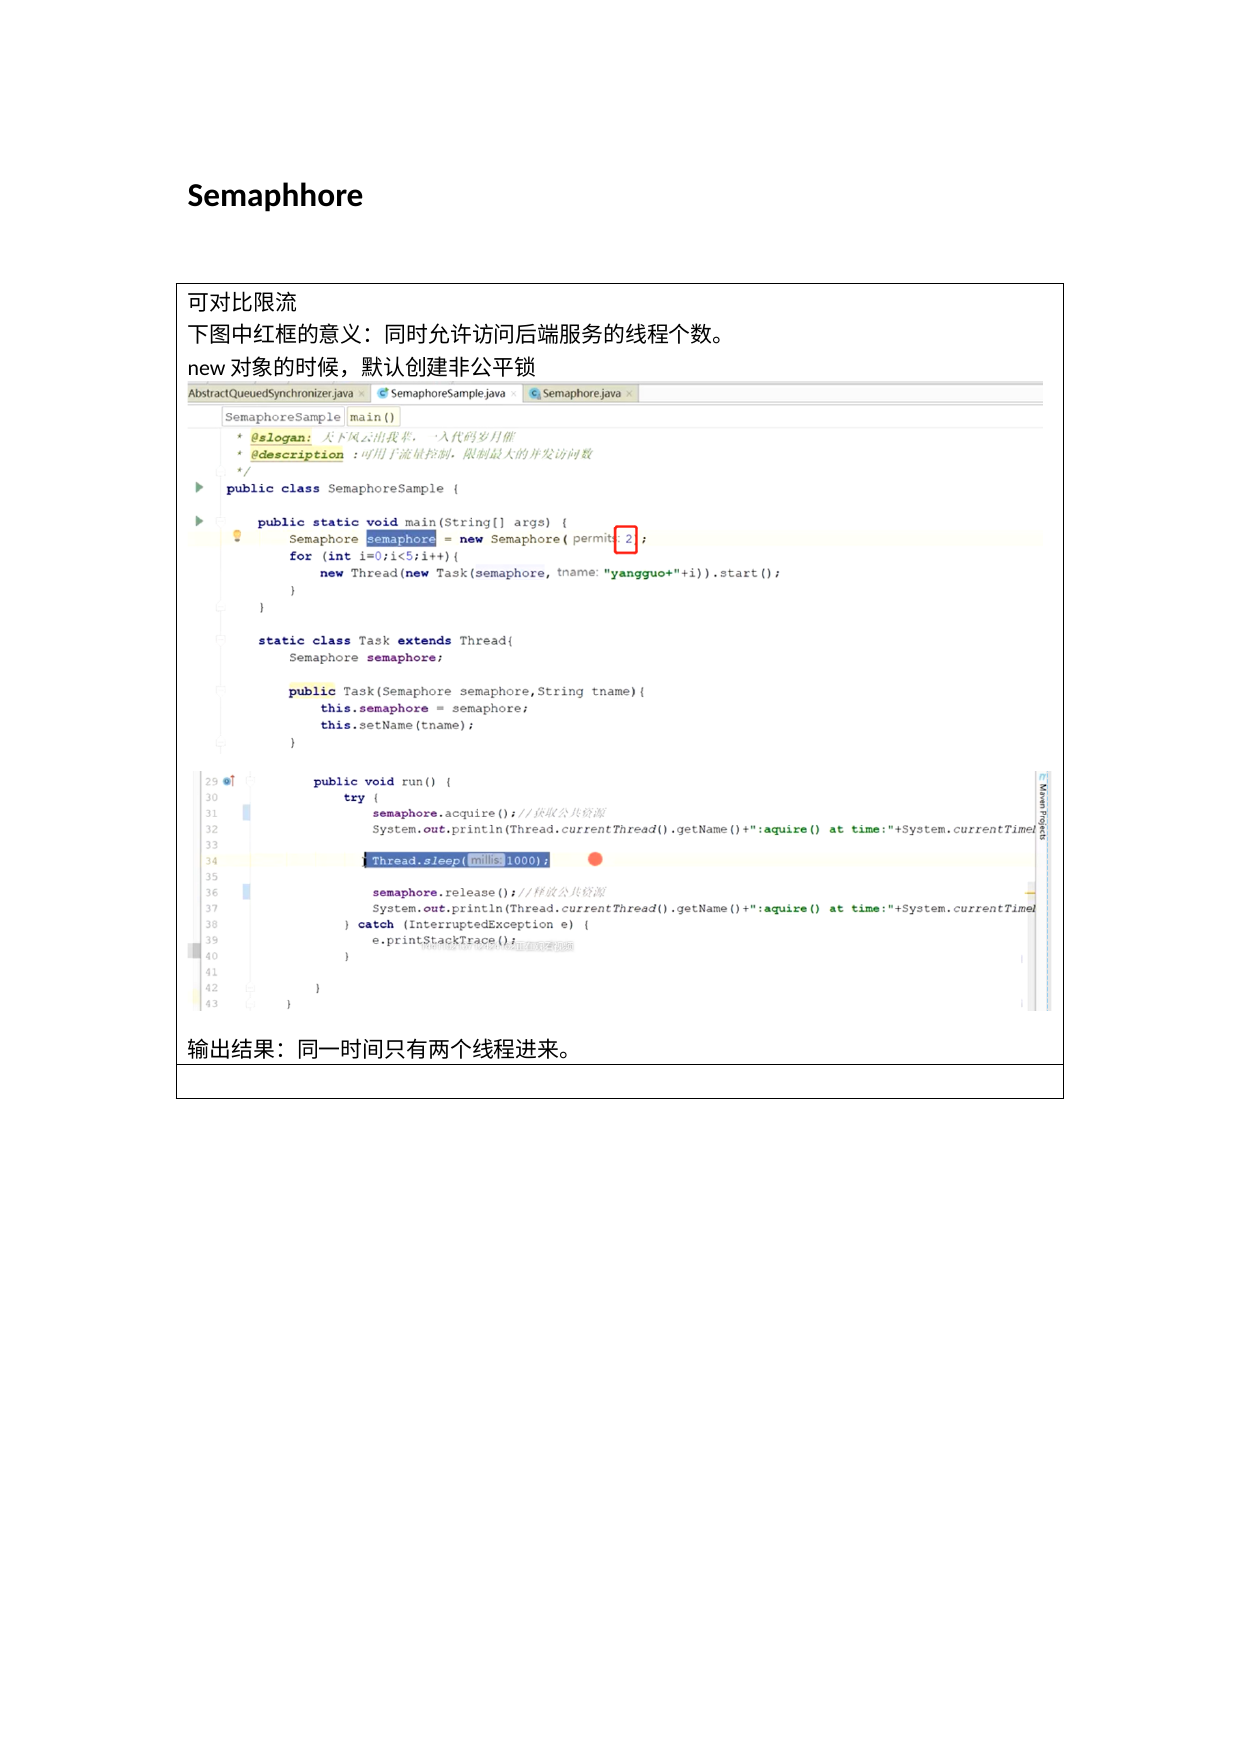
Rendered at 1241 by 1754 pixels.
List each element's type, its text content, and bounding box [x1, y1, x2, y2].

table_header 可对比限流 下图中红框的意义：同时允许访问后端服务的线程个数。 new对象的时候，默认创建非公平锁 输出结果：同一时间只有两个线程进来。 [177, 284, 1063, 1064]
table_cell [177, 1065, 1063, 1098]
picture [187, 381, 1043, 754]
subtitle Semaphhore [187, 162, 1053, 227]
picture [187, 771, 1052, 1011]
